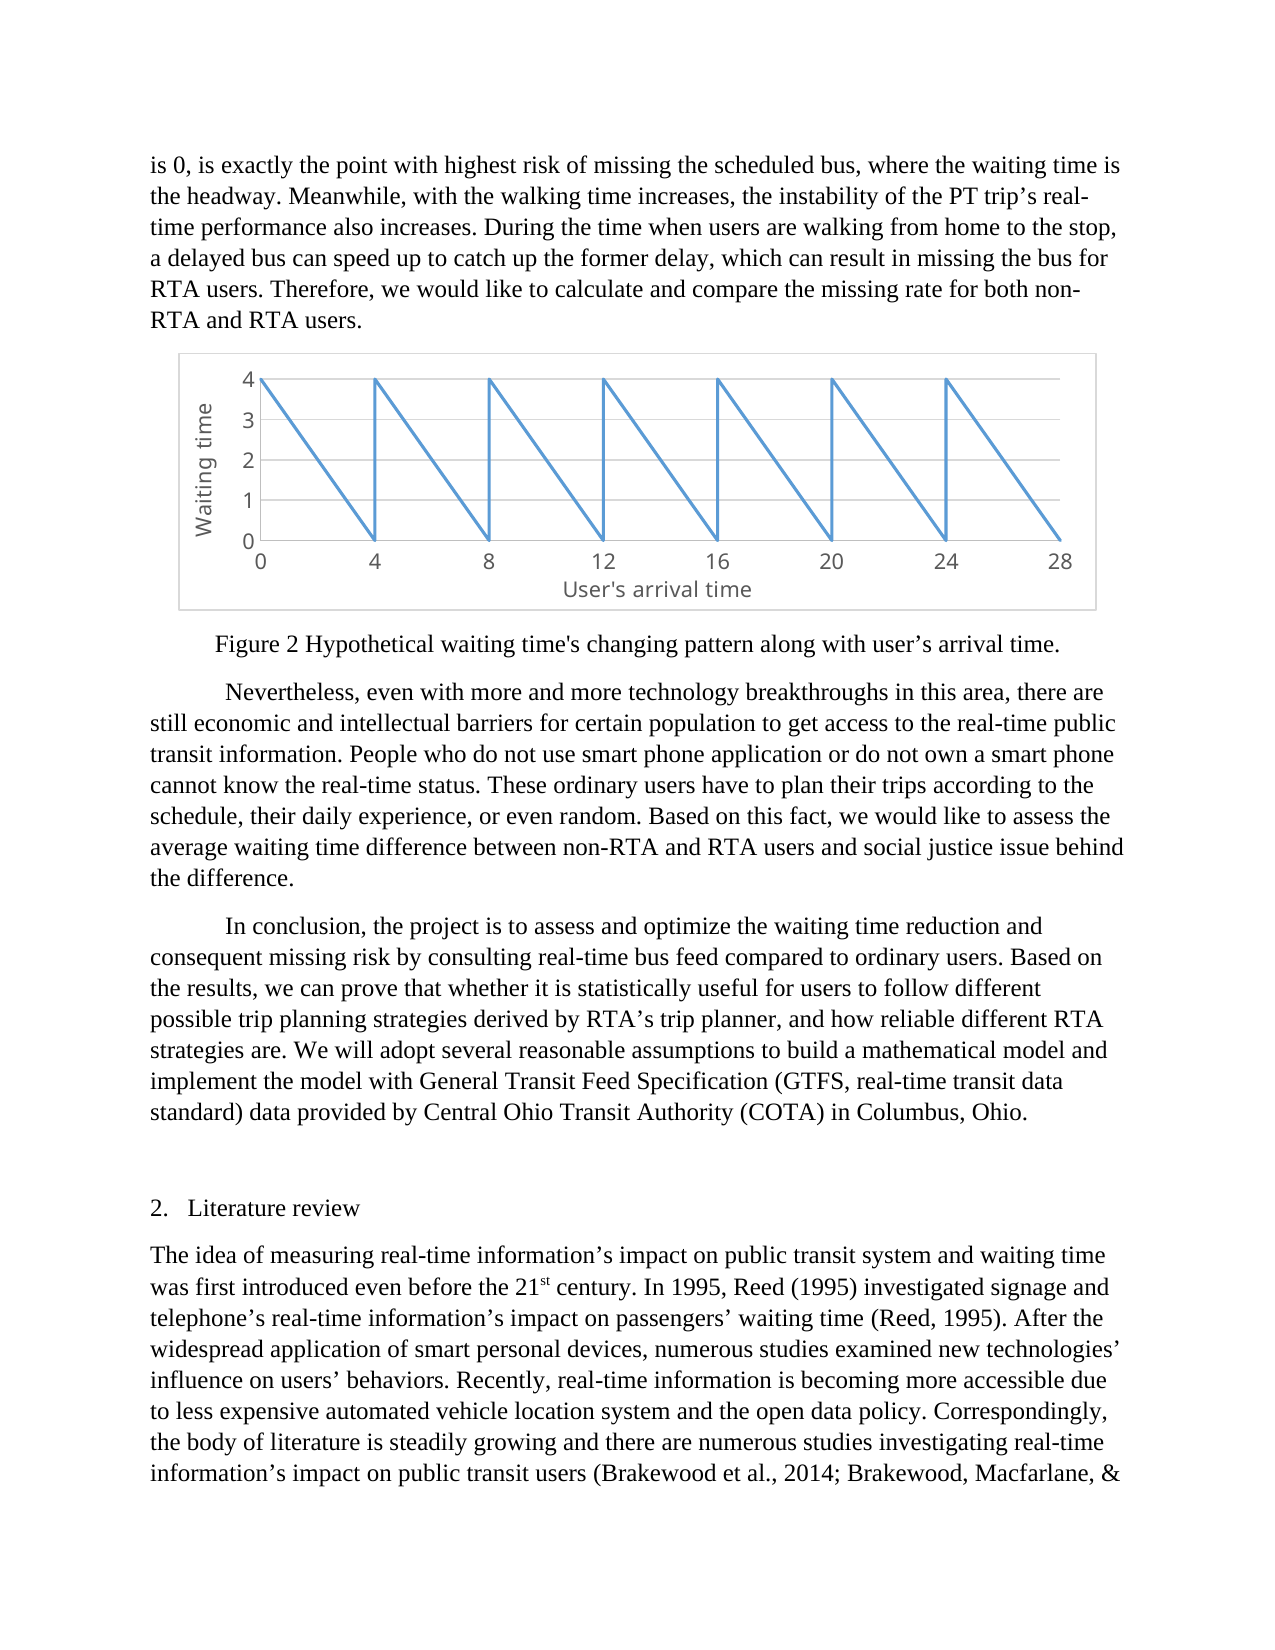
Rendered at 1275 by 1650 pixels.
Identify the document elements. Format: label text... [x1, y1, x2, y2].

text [150, 1241, 1125, 1487]
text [150, 150, 1125, 334]
text In conclusion, the project is to assess and optimize the waiting time reduction and consequent missing risk by consulting real-time bus feed compared to ordinary users. Based on the results, we can prove that whether it is statistically useful for users to follow different possible trip planning strategies derived by RTA’s trip planner, and how reliable different RTA strategies are. We will adopt several reasonable assumptions to build a mathematical model and implement the model with General Transit Feed Specification (GTFS, real-time transit data standard) data provided by Central Ohio Transit Authority (COTA) in Columbus, Ohio. [150, 911, 1125, 1126]
text Nevertheless, even with more and more technology breakthroughs in this area, there are still economic and intellectual barriers for certain population to get access to the real-time public transit information. People who do not use smart phone application or do not own a smart phone cannot know the real-time status. These ordinary users have to plan their trips according to the schedule, their daily experience, or even random. Based on this fact, we would like to assess the average waiting time difference between non-RTA and RTA users and social justice issue behind the difference. [150, 677, 1125, 892]
list Literature review [150, 1193, 1125, 1222]
text Figure 2 Hypothetical waiting time's changing pattern along with user’s arrival time. [150, 629, 1125, 658]
